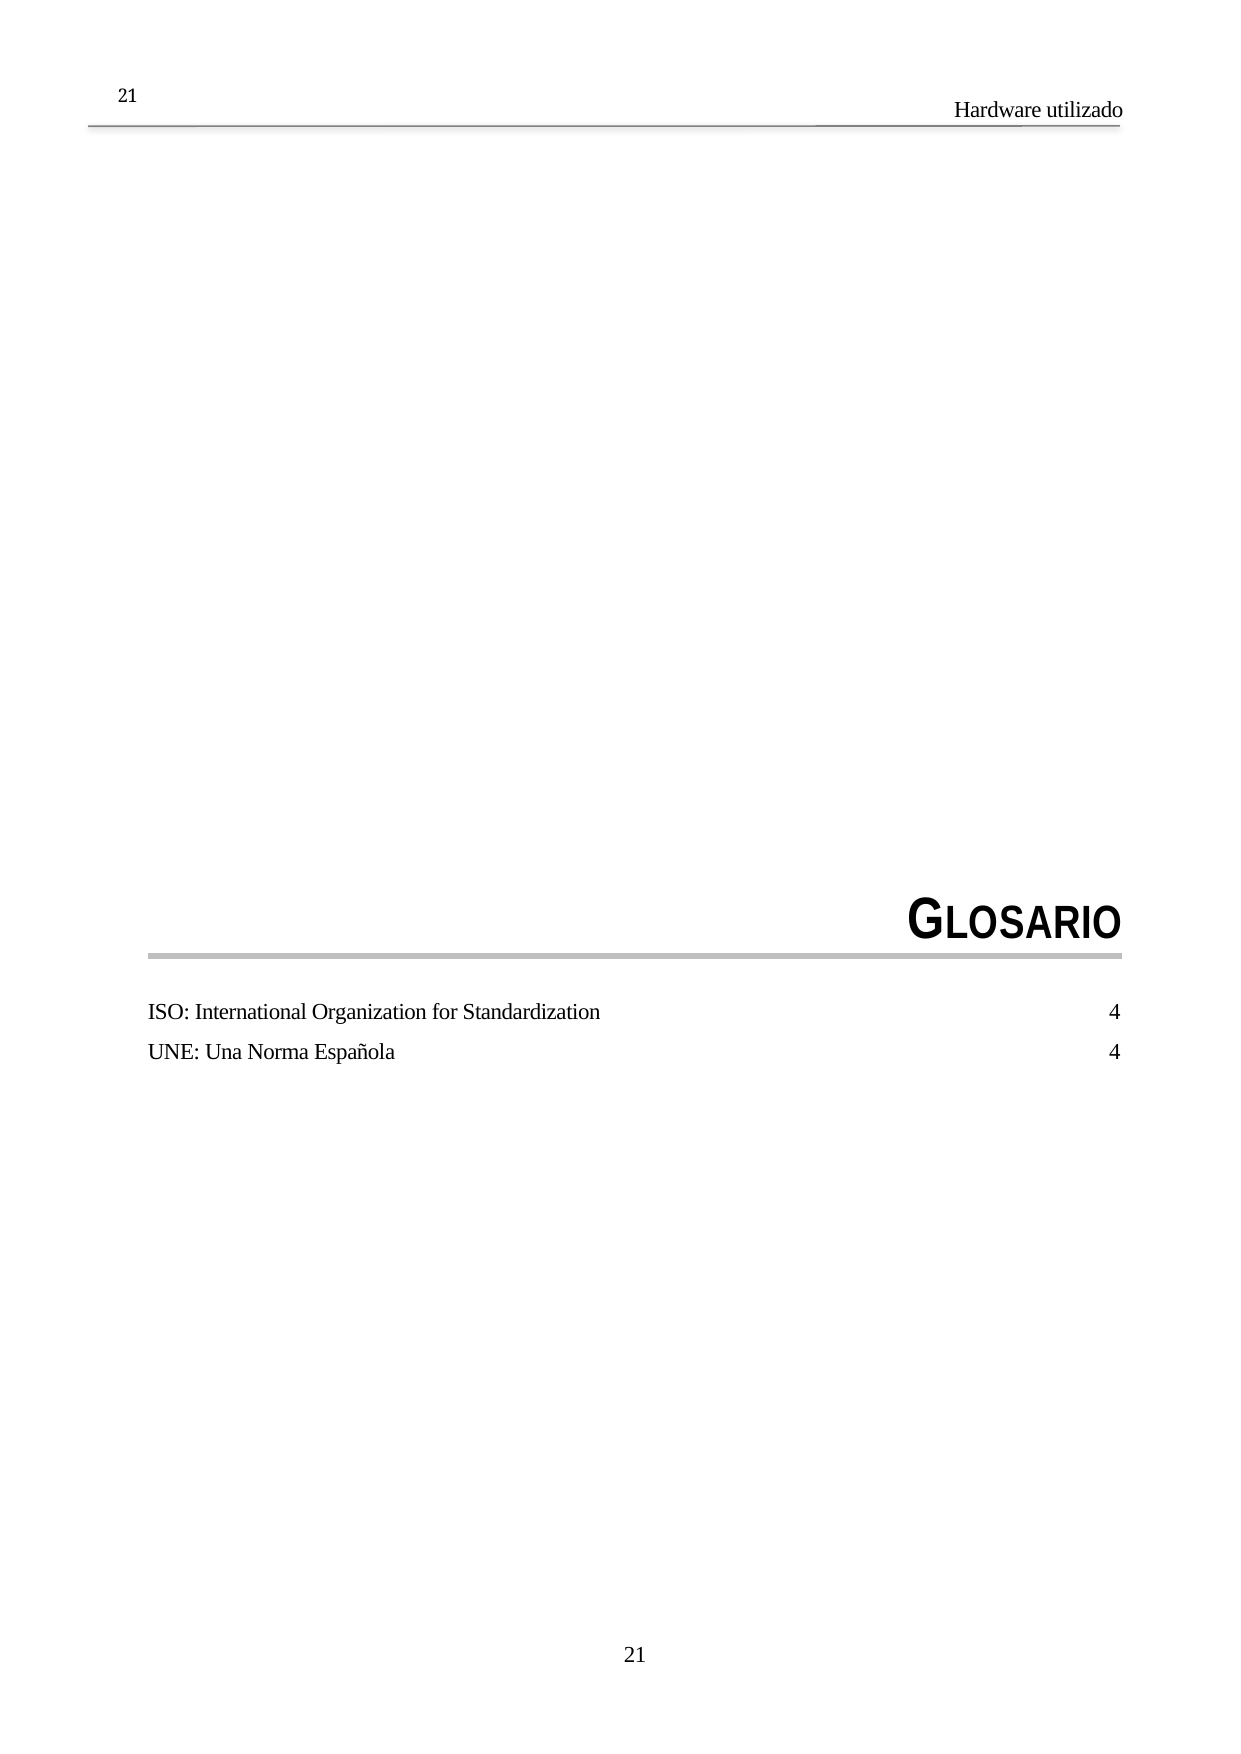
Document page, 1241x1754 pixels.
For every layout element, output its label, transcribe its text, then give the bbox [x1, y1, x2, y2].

text UNE: Una Norma Española 4 [148, 1038, 1122, 1064]
subtitle Glosario [148, 884, 1122, 953]
text ISO: International Organization for Standardization 4 [148, 997, 1122, 1026]
